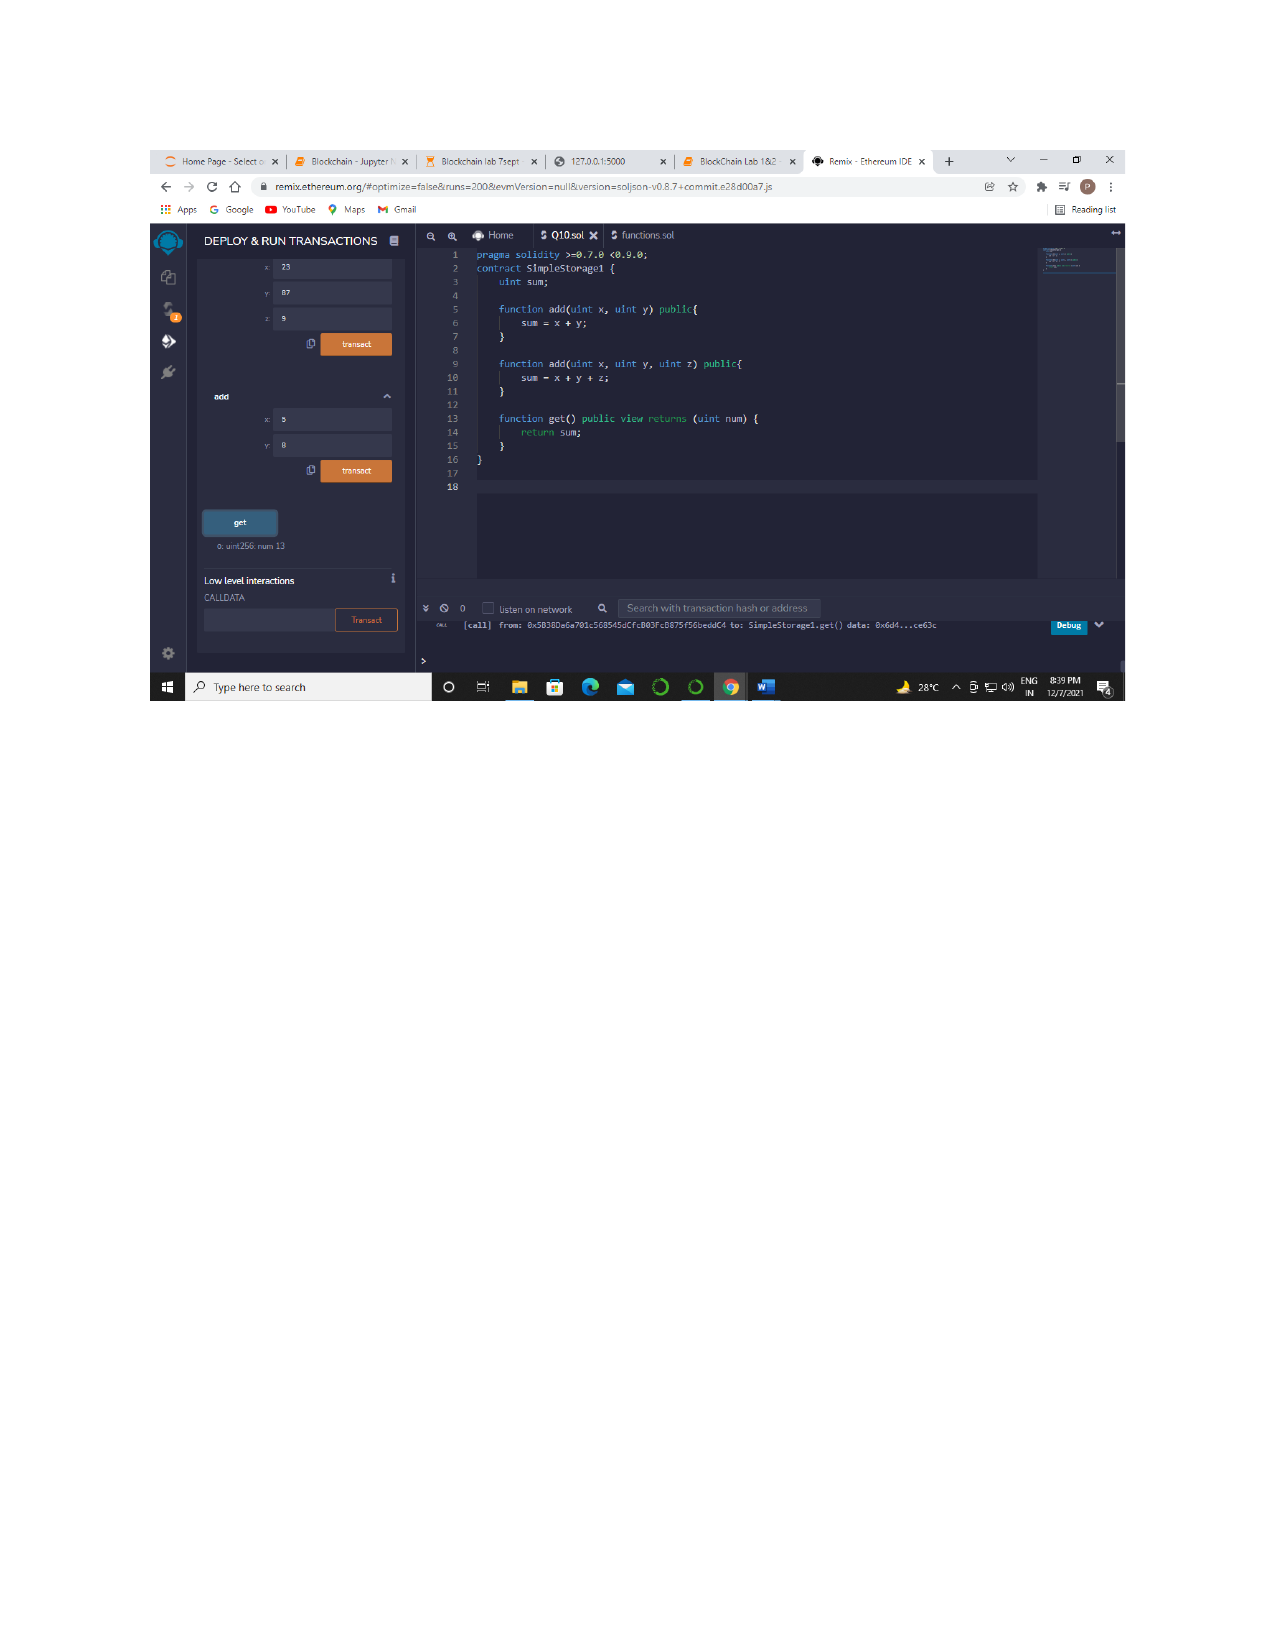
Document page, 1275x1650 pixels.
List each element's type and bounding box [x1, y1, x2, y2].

picture [150, 150, 1125, 701]
